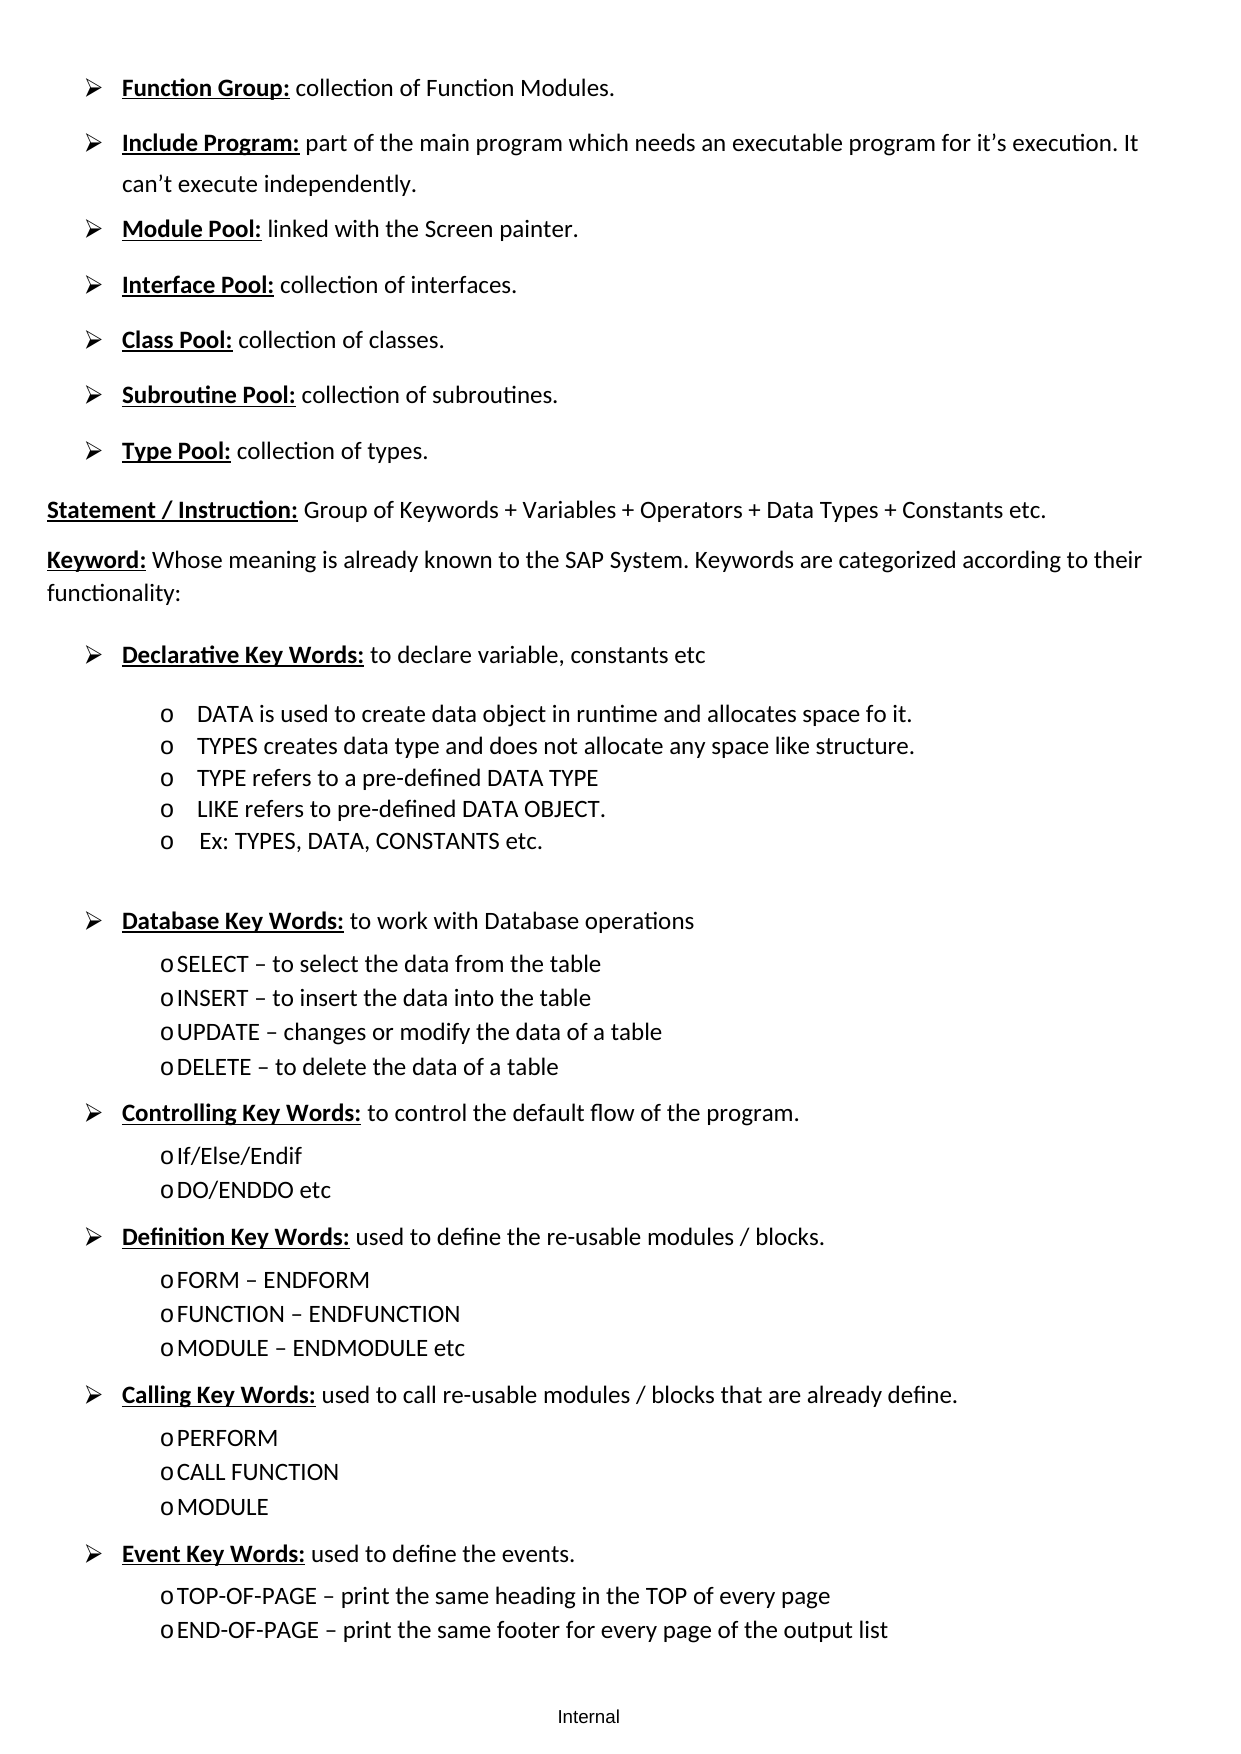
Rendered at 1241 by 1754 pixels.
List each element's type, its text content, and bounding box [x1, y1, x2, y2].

list PERFORM [159, 1422, 1181, 1454]
list Database Key Words: to work with Database operations [84, 892, 1181, 944]
list Include Program: part of the main program which needs an executable program for it’s execution. It can’t execute independently. [84, 114, 1181, 198]
text Keyword: Whose meaning is already known to the SAP System. Keywords are categorized according to their functionality: [47, 544, 1181, 607]
list TYPES creates data type and does not allocate any space like structure. [159, 730, 1181, 762]
list Subroutine Pool: collection of subroutines. [84, 367, 1181, 418]
list INSERT – to insert the data into the table [159, 982, 1181, 1014]
list FUNCTION – ENDFUNCTION [159, 1298, 1181, 1330]
list Type Pool: collection of types. [84, 422, 1181, 473]
list Class Pool: collection of classes. [84, 312, 1181, 363]
list Calling Key Words: used to call re-usable modules / blocks that are already define. [84, 1367, 1181, 1418]
list UPDATE – changes or modify the data of a table [159, 1016, 1181, 1048]
list DO/ENDDO etc [159, 1174, 1181, 1206]
list MODULE – ENDMODULE etc [159, 1333, 1181, 1364]
list Module Pool: linked with the Screen painter. [84, 201, 1181, 252]
list TYPE refers to a pre-defined DATA TYPE [159, 762, 1181, 793]
list Declarative Key Words: to declare variable, constants etc [84, 626, 1181, 677]
list CALL FUNCTION [159, 1456, 1181, 1488]
list LIKE refers to pre-defined DATA OBJECT. [159, 793, 1181, 825]
list END-OF-PAGE – print the same footer for every page of the output list [159, 1614, 1181, 1646]
list MODULE [159, 1491, 1181, 1522]
list DATA is used to create data object in runtime and allocates space fo it. [159, 698, 1181, 730]
list DELETE – to delete the data of a table [159, 1051, 1181, 1082]
list Ex: TYPES, DATA, CONSTANTS etc. [159, 825, 1181, 857]
list Controlling Key Words: to control the default flow of the program. [84, 1085, 1181, 1136]
list FORM – ENDFORM [159, 1264, 1181, 1296]
text Statement / Instruction: Group of Keywords + Variables + Operators + Data Types + Constants etc. [47, 494, 1181, 525]
list SELECT – to select the data from the table [159, 948, 1181, 979]
list Function Group: collection of Function Modules. [84, 59, 1181, 110]
list Definition Key Words: used to define the re-usable modules / blocks. [84, 1209, 1181, 1260]
list Event Key Words: used to define the events. [84, 1525, 1181, 1576]
list If/Else/Endif [159, 1140, 1181, 1172]
list Interface Pool: collection of interfaces. [84, 256, 1181, 307]
list TOP-OF-PAGE – print the same heading in the TOP of every page [159, 1580, 1181, 1612]
